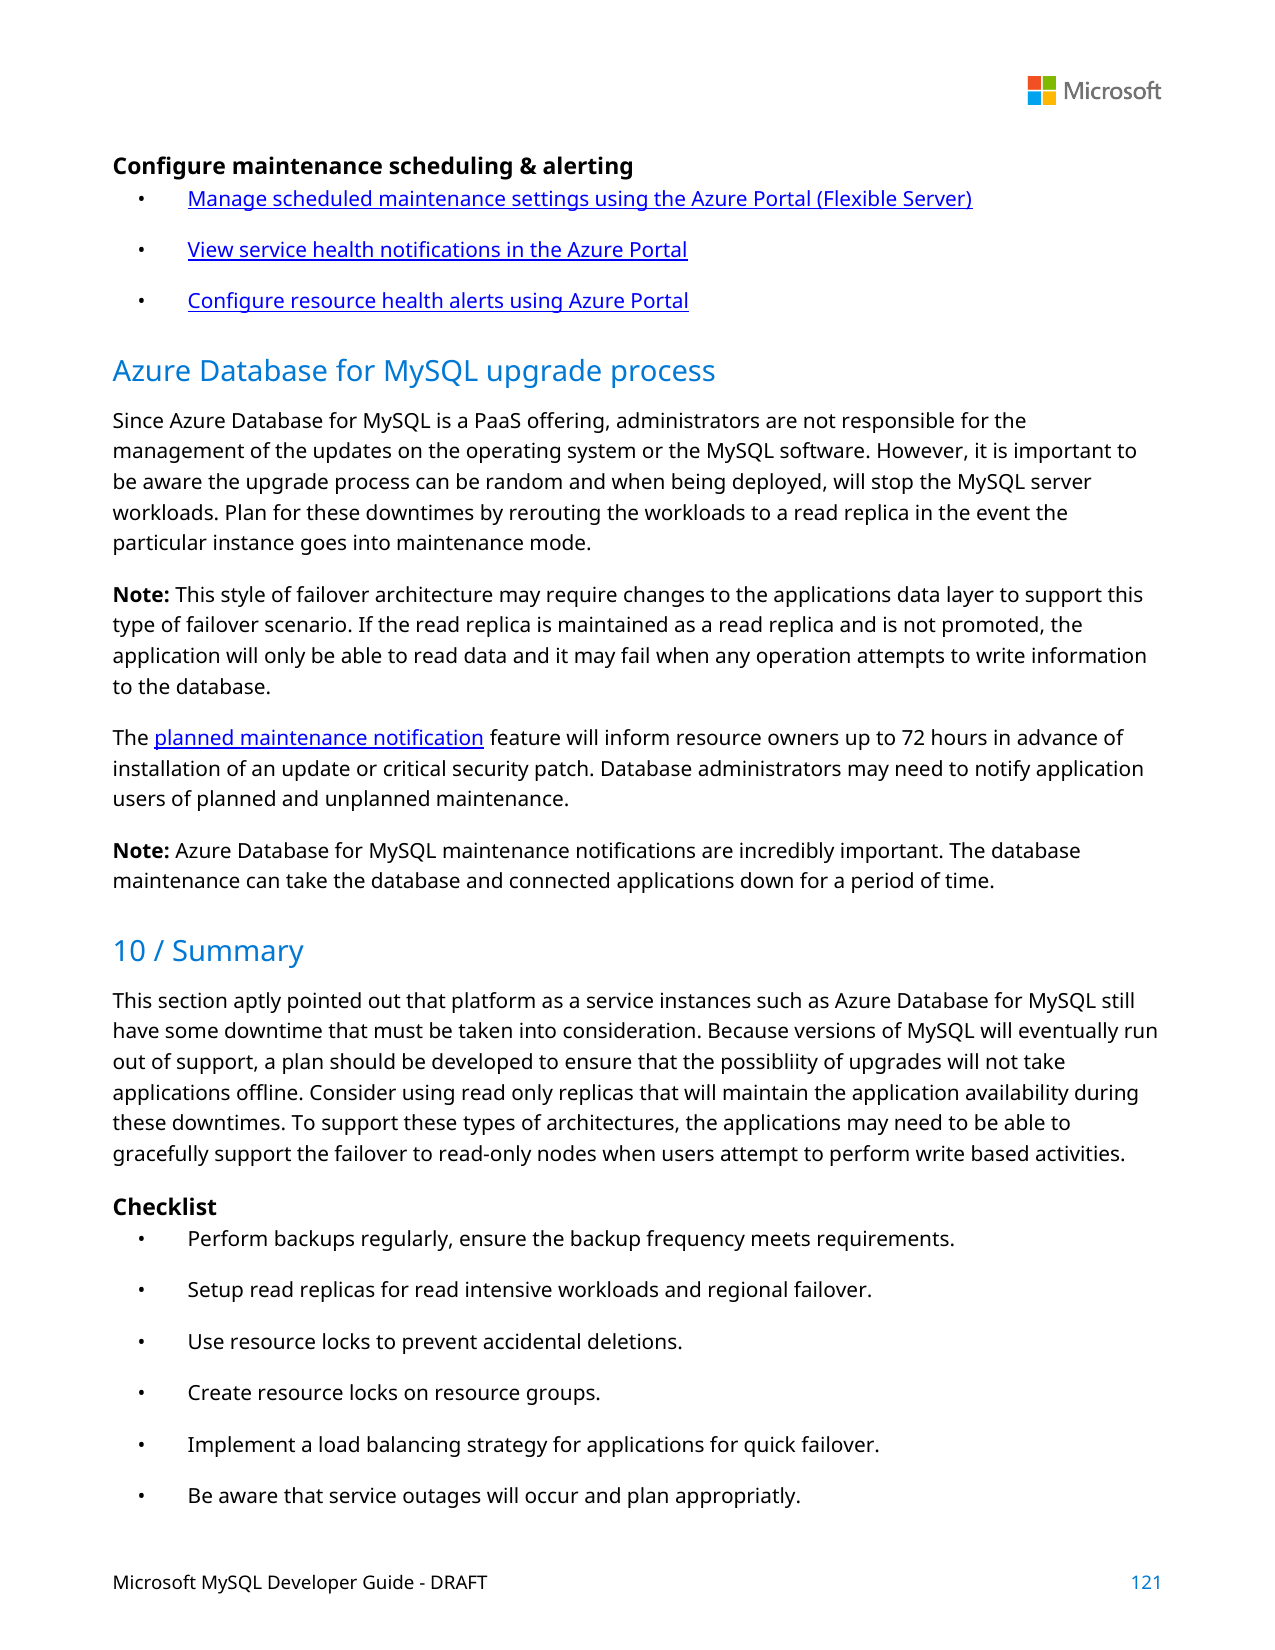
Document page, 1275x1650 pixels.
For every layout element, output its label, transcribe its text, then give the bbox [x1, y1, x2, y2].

subtitle Configure maintenance scheduling & alerting [112, 150, 1162, 181]
subtitle 10 / Summary [112, 931, 1162, 970]
subtitle Azure Database for MySQL upgrade process [112, 351, 1162, 390]
subtitle Checklist [112, 1190, 1162, 1222]
list View service health notifications in the Azure Portal [137, 235, 1162, 264]
text Note: Azure Database for MySQL maintenance notifications are incredibly important. The database maintenance can take the database and connected applications down for a period of time. [112, 836, 1162, 895]
list Be aware that service outages will occur and plan appropriatly. [137, 1481, 1162, 1510]
text This section aptly pointed out that platform as a service instances such as Azure Database for MySQL still have some downtime that must be taken into consideration. Because versions of MySQL will eventually run out of support, a plan should be developed to ensure that the possibliity of upgrades will not take applications offline. Consider using read only replicas that will maintain the application availability during these downtimes. To support these types of architectures, the applications may need to be able to gracefully support the failover to read-only nodes when users attempt to perform write based activities. [112, 986, 1162, 1167]
text Since Azure Database for MySQL is a PaaS offering, administrators are not responsible for the management of the updates on the operating system or the MySQL software. However, it is important to be aware the upgrade process can be random and when being deployed, will stop the MySQL server workloads. Plan for these downtimes by rerouting the workloads to a read replica in the event the particular instance goes into maintenance mode. [112, 406, 1162, 557]
list Create resource locks on resource groups. [137, 1378, 1162, 1407]
list Configure resource health alerts using Azure Portal [137, 287, 1162, 315]
text The planned maintenance notification feature will inform resource owners up to 72 hours in advance of installation of an update or critical security patch. Database administrators may need to notify application users of planned and unplanned maintenance. [112, 723, 1162, 813]
picture [1026, 75, 1163, 107]
list Setup read replicas for read intensive workloads and regional failover. [137, 1276, 1162, 1304]
list Use resource locks to prevent accidental deletions. [137, 1327, 1162, 1356]
list Manage scheduled maintenance settings using the Azure Portal (Flexible Server) [137, 184, 1162, 212]
list Implement a load balancing strategy for applications for quick failover. [137, 1430, 1162, 1458]
text Note: This style of failover architecture may require changes to the applications data layer to support this type of failover scenario. If the read replica is maintained as a read replica and is not promoted, the application will only be able to read data and it may fail when any operation attempts to write information to the database. [112, 580, 1162, 700]
list Perform backups regularly, ensure the backup frequency meets requirements. [137, 1224, 1162, 1253]
